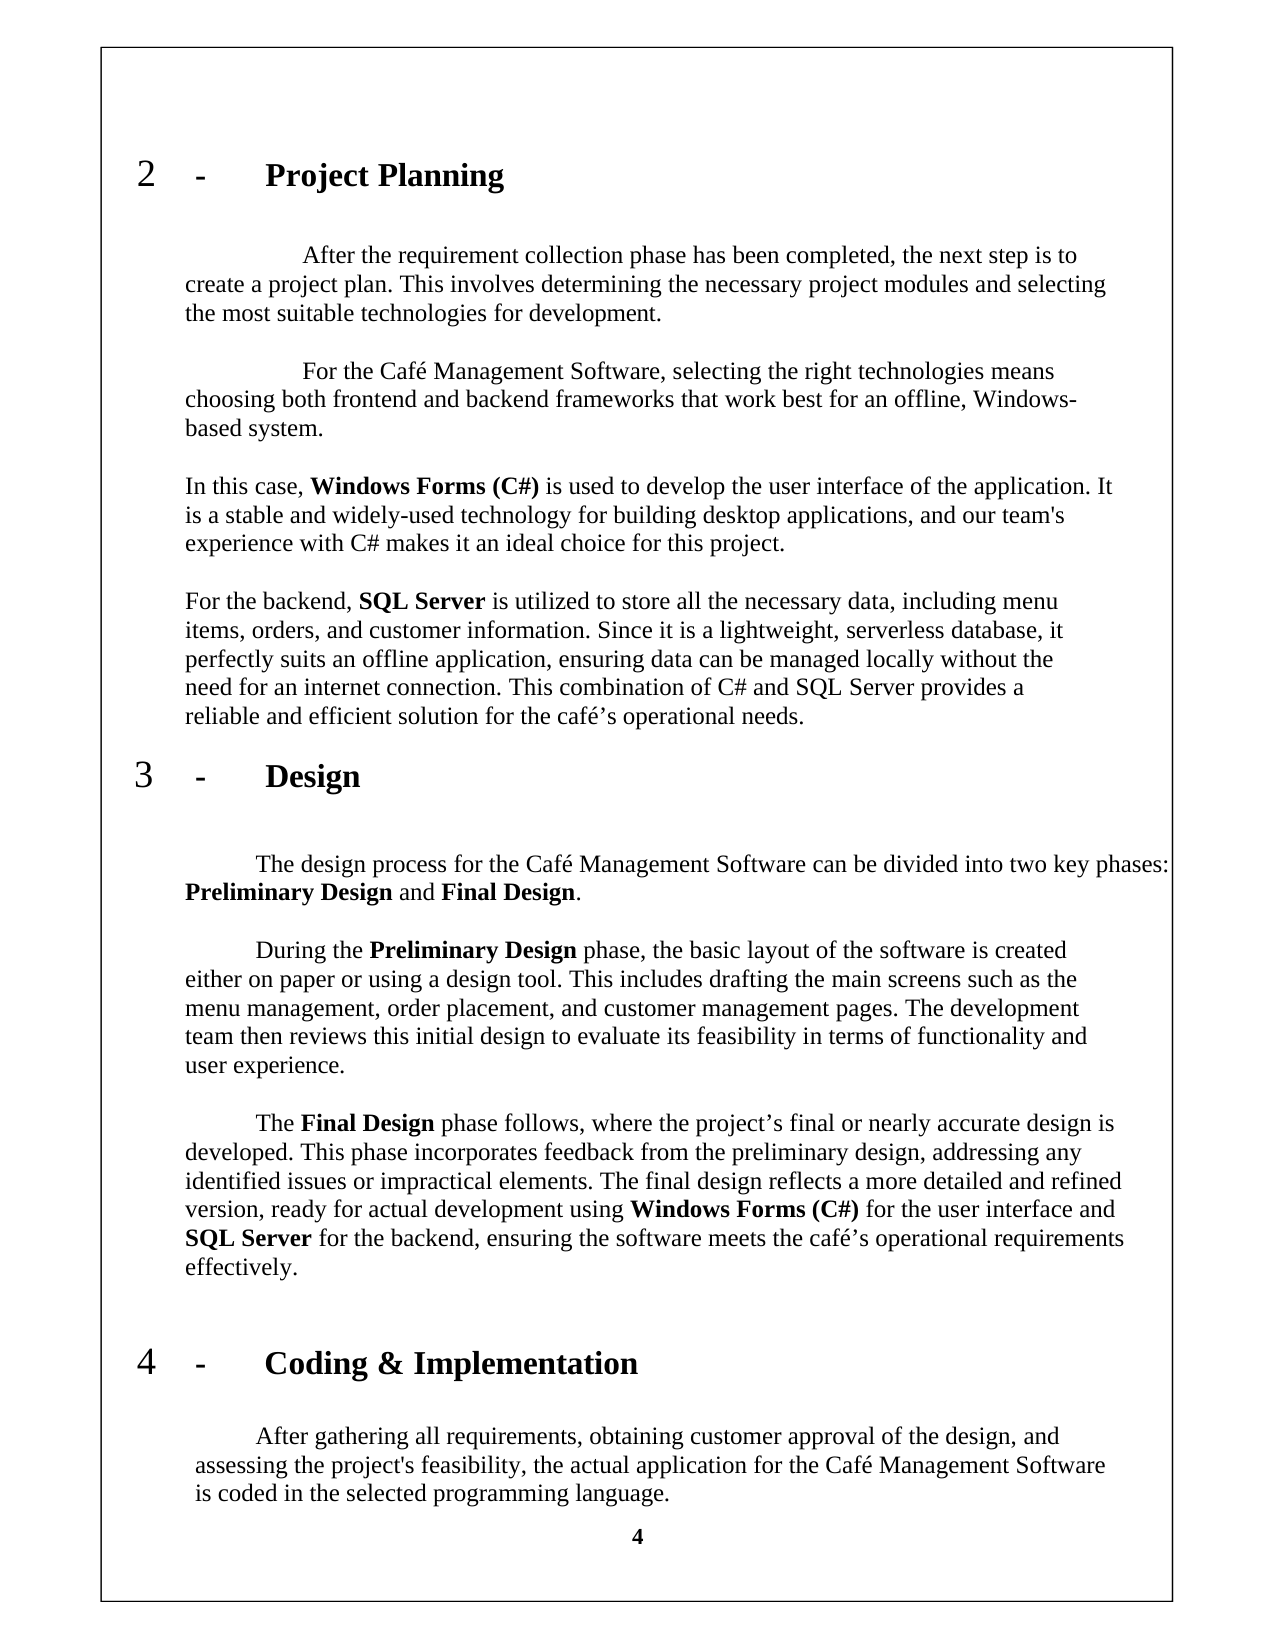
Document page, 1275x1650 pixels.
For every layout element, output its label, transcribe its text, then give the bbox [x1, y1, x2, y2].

subtitle - Coding & Implementation [137, 1338, 1173, 1383]
text The design process for the Café Management Software can be divided into two key phases: Preliminary Design and Final Design. [185, 849, 1173, 906]
subtitle - Design [134, 752, 1173, 796]
text After the requirement collection phase has been completed, the next step is to create a project plan. This involves determining the necessary project modules and selecting the most suitable technologies for development. [185, 240, 1127, 326]
text For the backend, SQL Server is utilized to store all the necessary data, including menu items, orders, and customer information. Since it is a lightweight, serverless database, it perfectly suits an offline application, ensuring data can be managed locally without the need for an internet connection. This combination of C# and SQL Server provides a reliable and efficient solution for the café’s operational needs. [185, 586, 1103, 730]
text For the Café Management Software, selecting the right technologies means choosing both frontend and backend frameworks that work best for an offline, Windows-based system. [185, 356, 1127, 442]
text In this case, Windows Forms (C#) is used to develop the user interface of the application. It is a stable and widely-used technology for building desktop applications, and our team's experience with C# makes it an ideal choice for this project. [185, 471, 1127, 557]
text After gathering all requirements, obtaining customer approval of the design, and assessing the project's feasibility, the actual application for the Café Management Software is coded in the selected programming language. [195, 1421, 1127, 1507]
text The Final Design phase follows, where the project’s final or nearly accurate design is developed. This phase incorporates feedback from the preliminary design, addressing any identified issues or impractical elements. The final design reflects a more detailed and refined version, ready for actual development using Windows Forms (C#) for the user interface and SQL Server for the backend, ensuring the software meets the café’s operational requirements effectively. [185, 1108, 1130, 1281]
subtitle - Project Planning [137, 151, 1173, 195]
text During the Preliminary Design phase, the basic layout of the software is created either on paper or using a design tool. This includes drafting the main screens such as the menu management, order placement, and customer management pages. The development team then reviews this initial design to evaluate its feasibility in terms of functionality and user experience. [185, 935, 1127, 1079]
